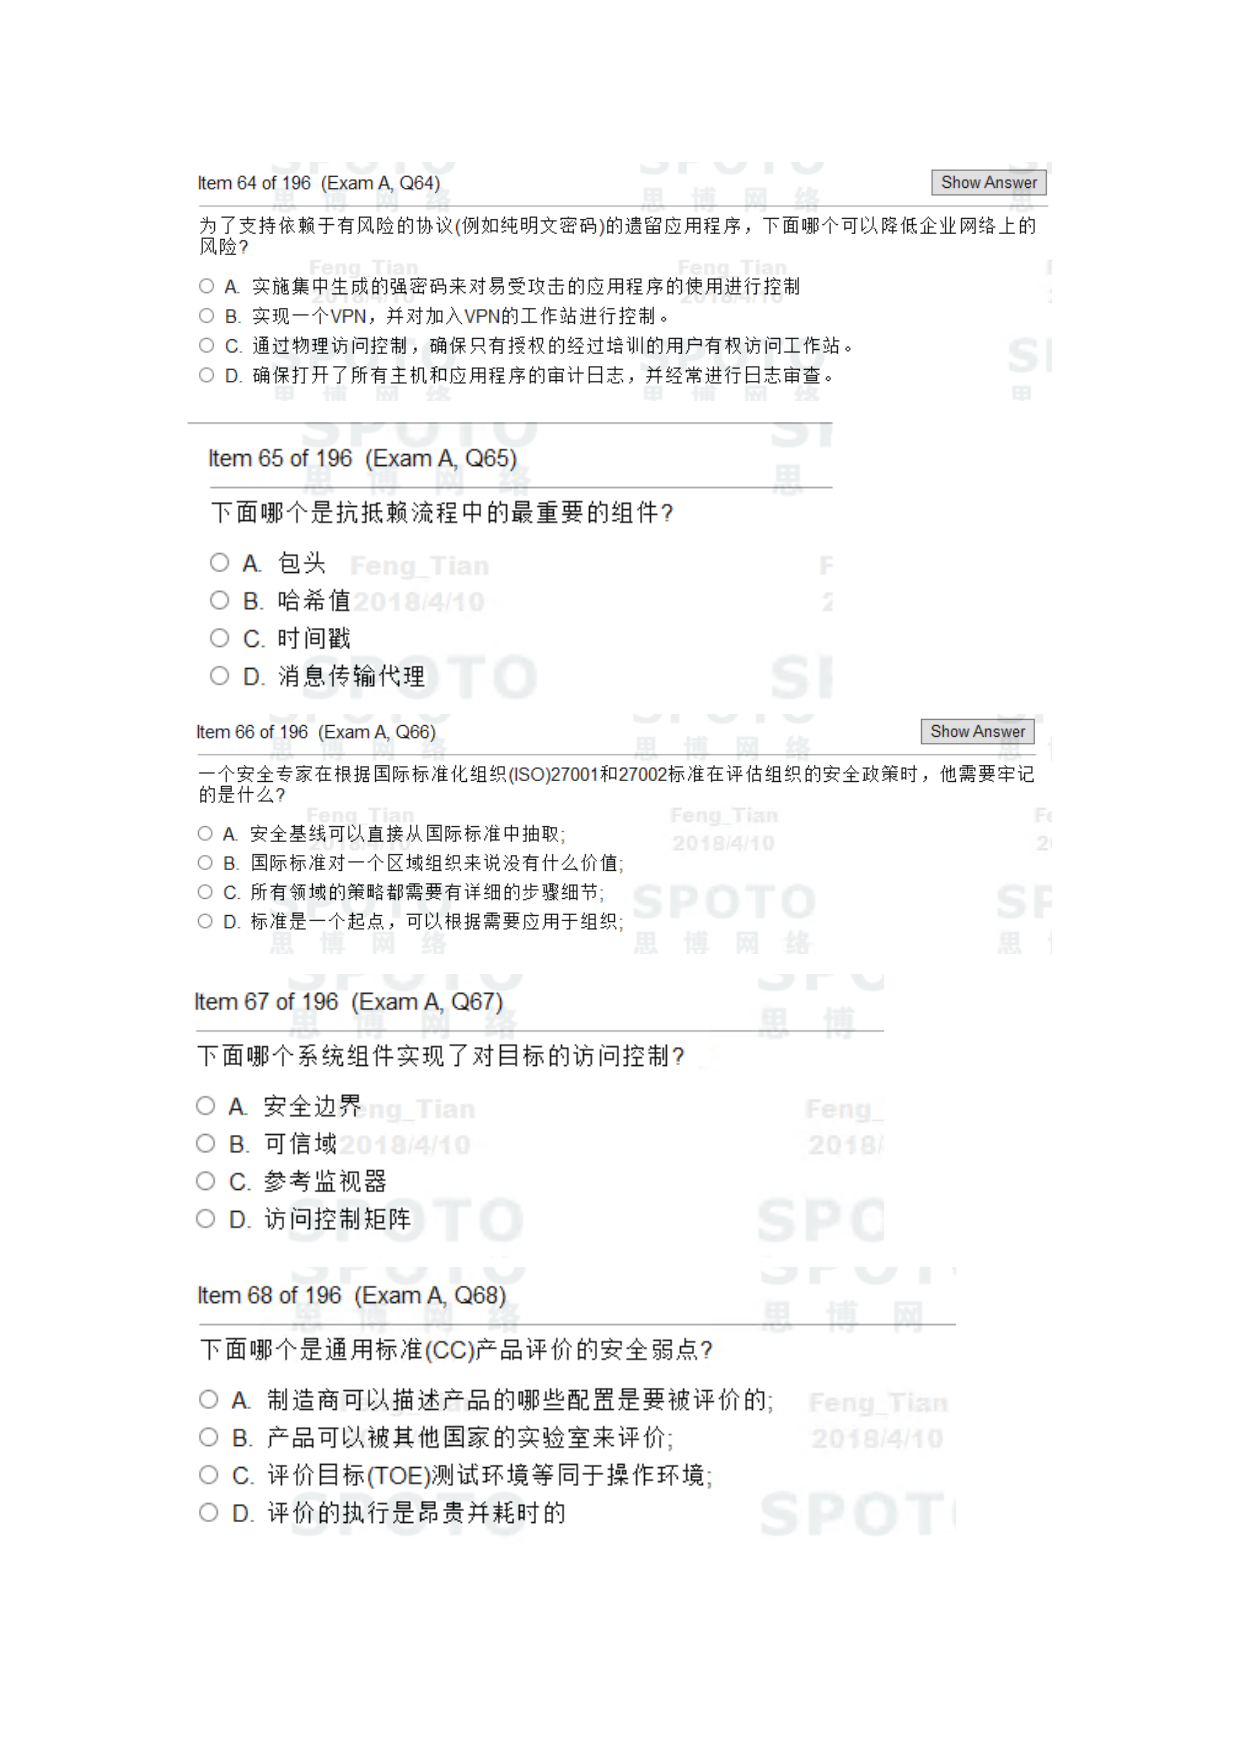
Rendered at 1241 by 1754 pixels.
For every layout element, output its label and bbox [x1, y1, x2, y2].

picture [187, 162, 1052, 401]
picture [187, 974, 885, 1258]
picture [187, 714, 1052, 954]
picture [187, 1267, 957, 1544]
picture [187, 422, 833, 701]
